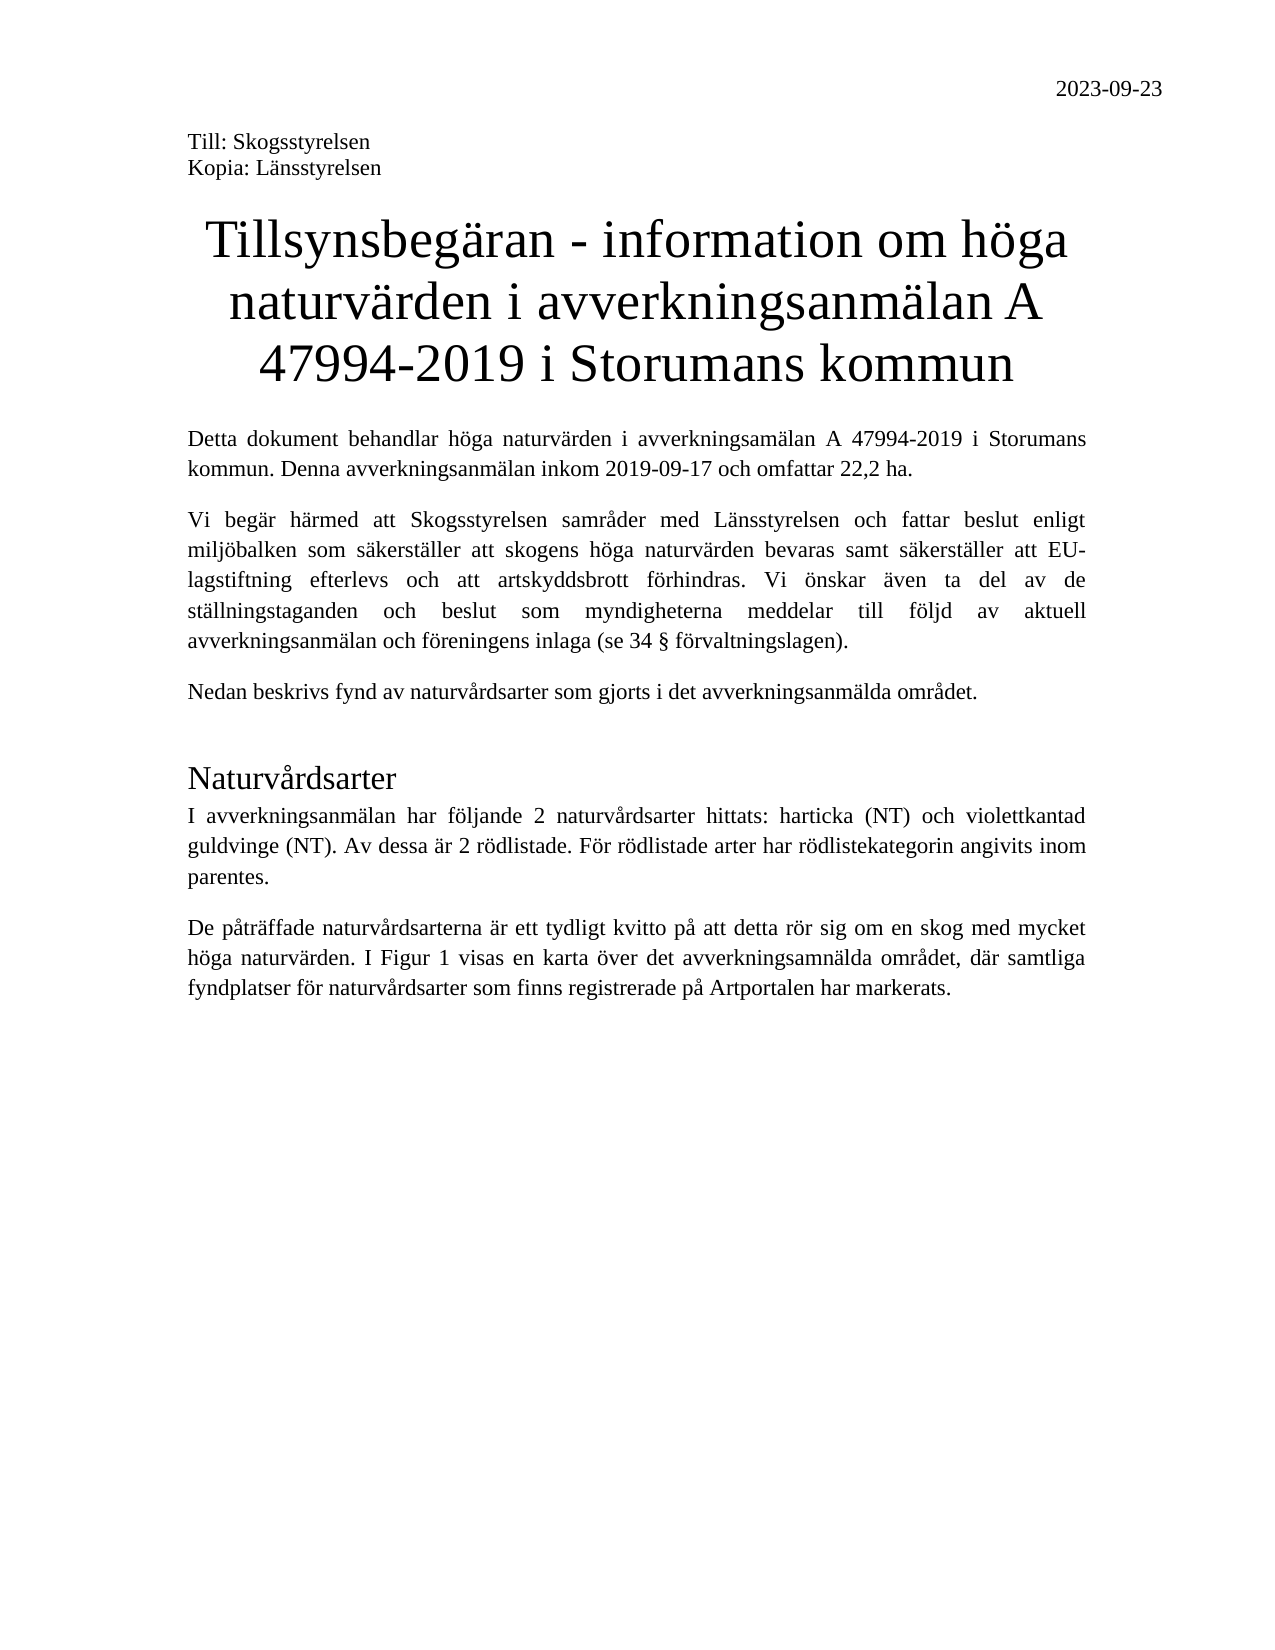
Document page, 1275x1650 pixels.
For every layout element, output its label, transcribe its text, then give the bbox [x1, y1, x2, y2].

title Tillsynsbegäran - information om höga naturvärden i avverkningsanmälan A 47994-2019 i Storumans kommun [187, 207, 1087, 394]
text Vi begär härmed att Skogsstyrelsen samråder med Länsstyrelsen och fattar beslut enligt miljöbalken som säkerställer att skogens höga naturvärden bevaras samt säkerställer att EU-lagstiftning efterlevs och att artskyddsbrott förhindras. Vi önskar även ta del av de ställningstaganden och beslut som myndigheterna meddelar till följd av aktuell avverkningsanmälan och föreningens inlaga (se 34 § förvaltningslagen). [187, 506, 1087, 653]
text I avverkningsanmälan har följande 2 naturvårdsarter hittats: harticka (NT) och violettkantad guldvinge (NT). Av dessa är 2 rödlistade. För rödlistade arter har rödlistekategorin angivits inom parentes. [187, 802, 1087, 889]
text Nedan beskrivs fynd av naturvårdsarter som gjorts i det avverkningsanmälda området. [187, 678, 1087, 704]
text De påträffade naturvårdsarterna är ett tydligt kvitto på att detta rör sig om en skog med mycket höga naturvärden. I Figur 1 visas en karta över det avverkningsamnälda området, där samtliga fyndplatser för naturvårdsarter som finns registrerade på Artportalen har markerats. [187, 914, 1087, 1001]
text Detta dokument behandlar höga naturvärden i avverkningsamälan A 47994-2019 i Storumans kommun. Denna avverkningsanmälan inkom 2019-09-17 och omfattar 22,2 ha. [187, 425, 1087, 481]
subtitle Naturvårdsarter [187, 758, 1087, 797]
